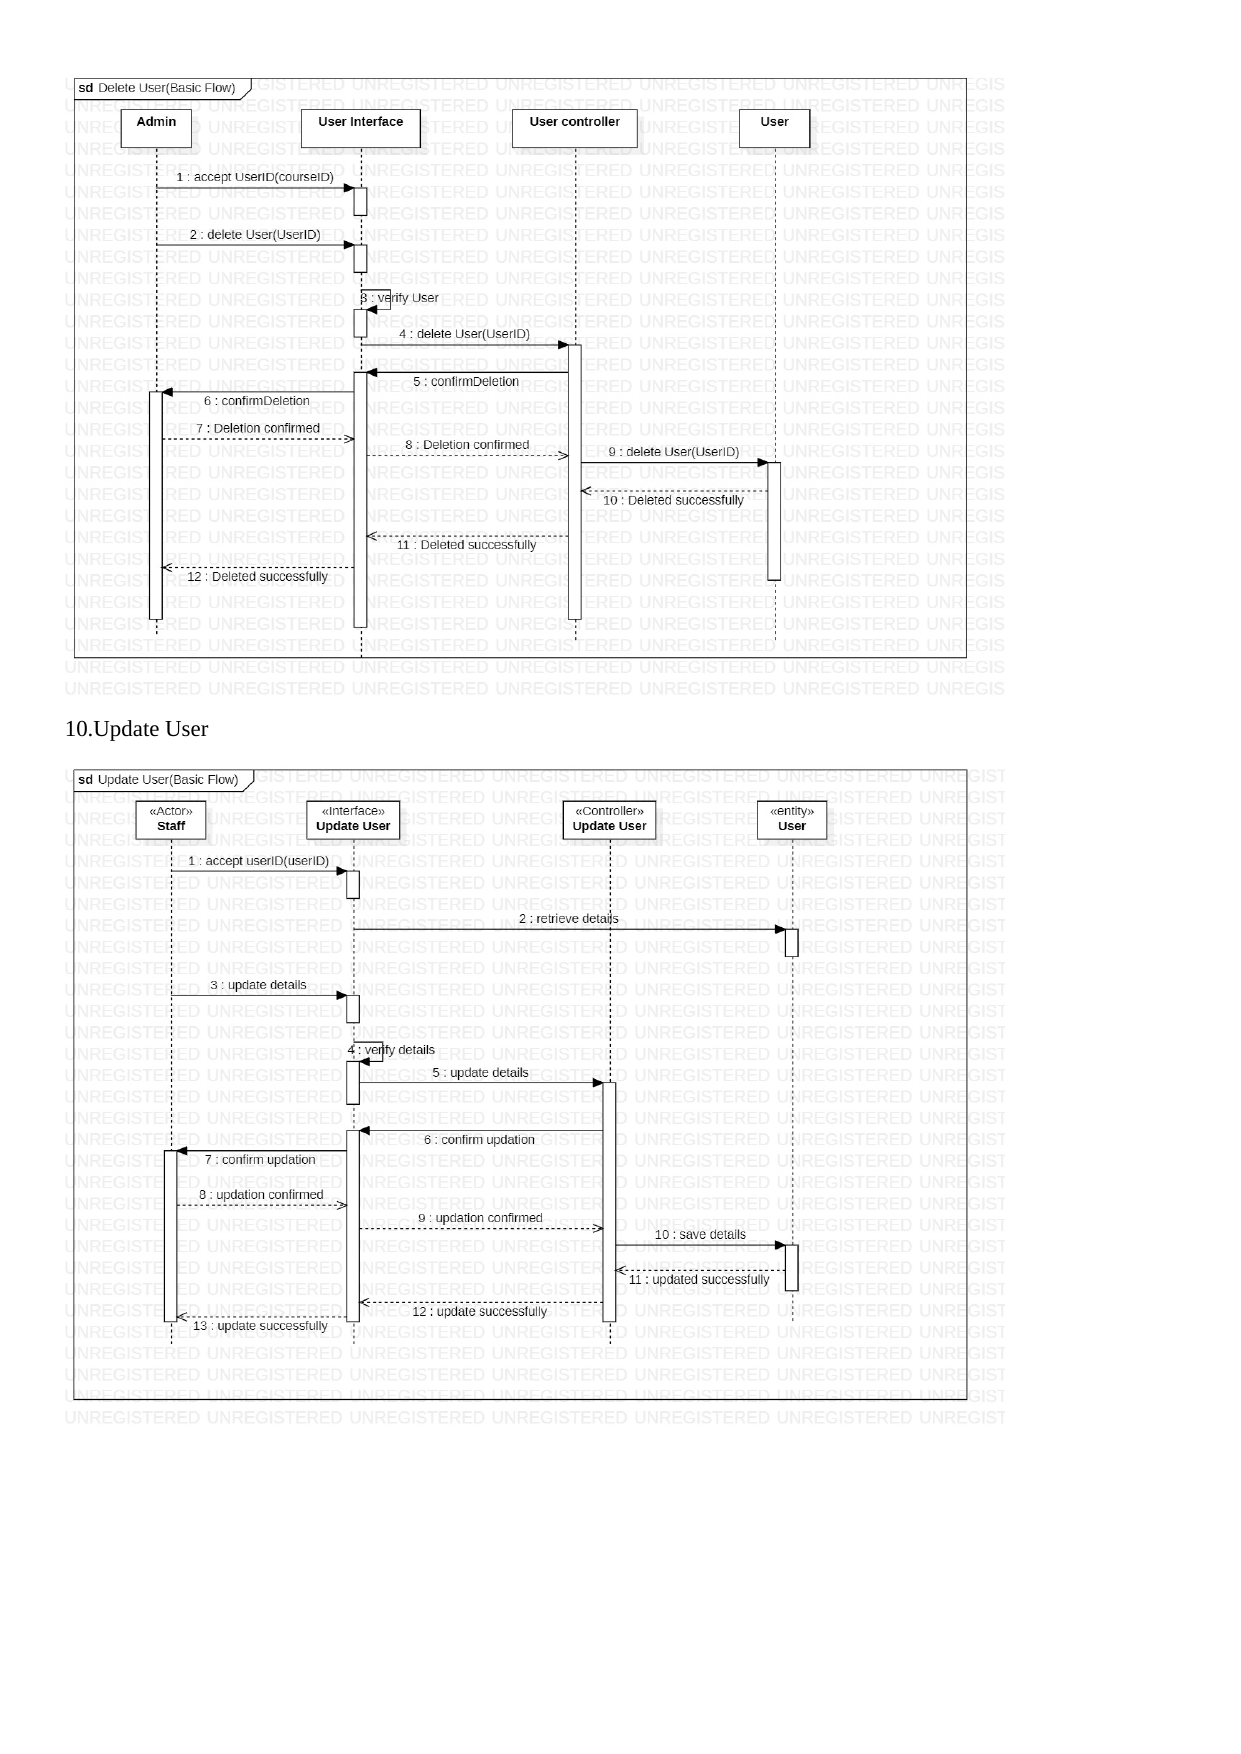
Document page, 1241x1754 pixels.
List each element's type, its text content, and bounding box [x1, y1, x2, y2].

picture [64, 760, 1005, 1438]
text 10.Update User [64, 715, 1180, 741]
picture [64, 68, 1005, 697]
